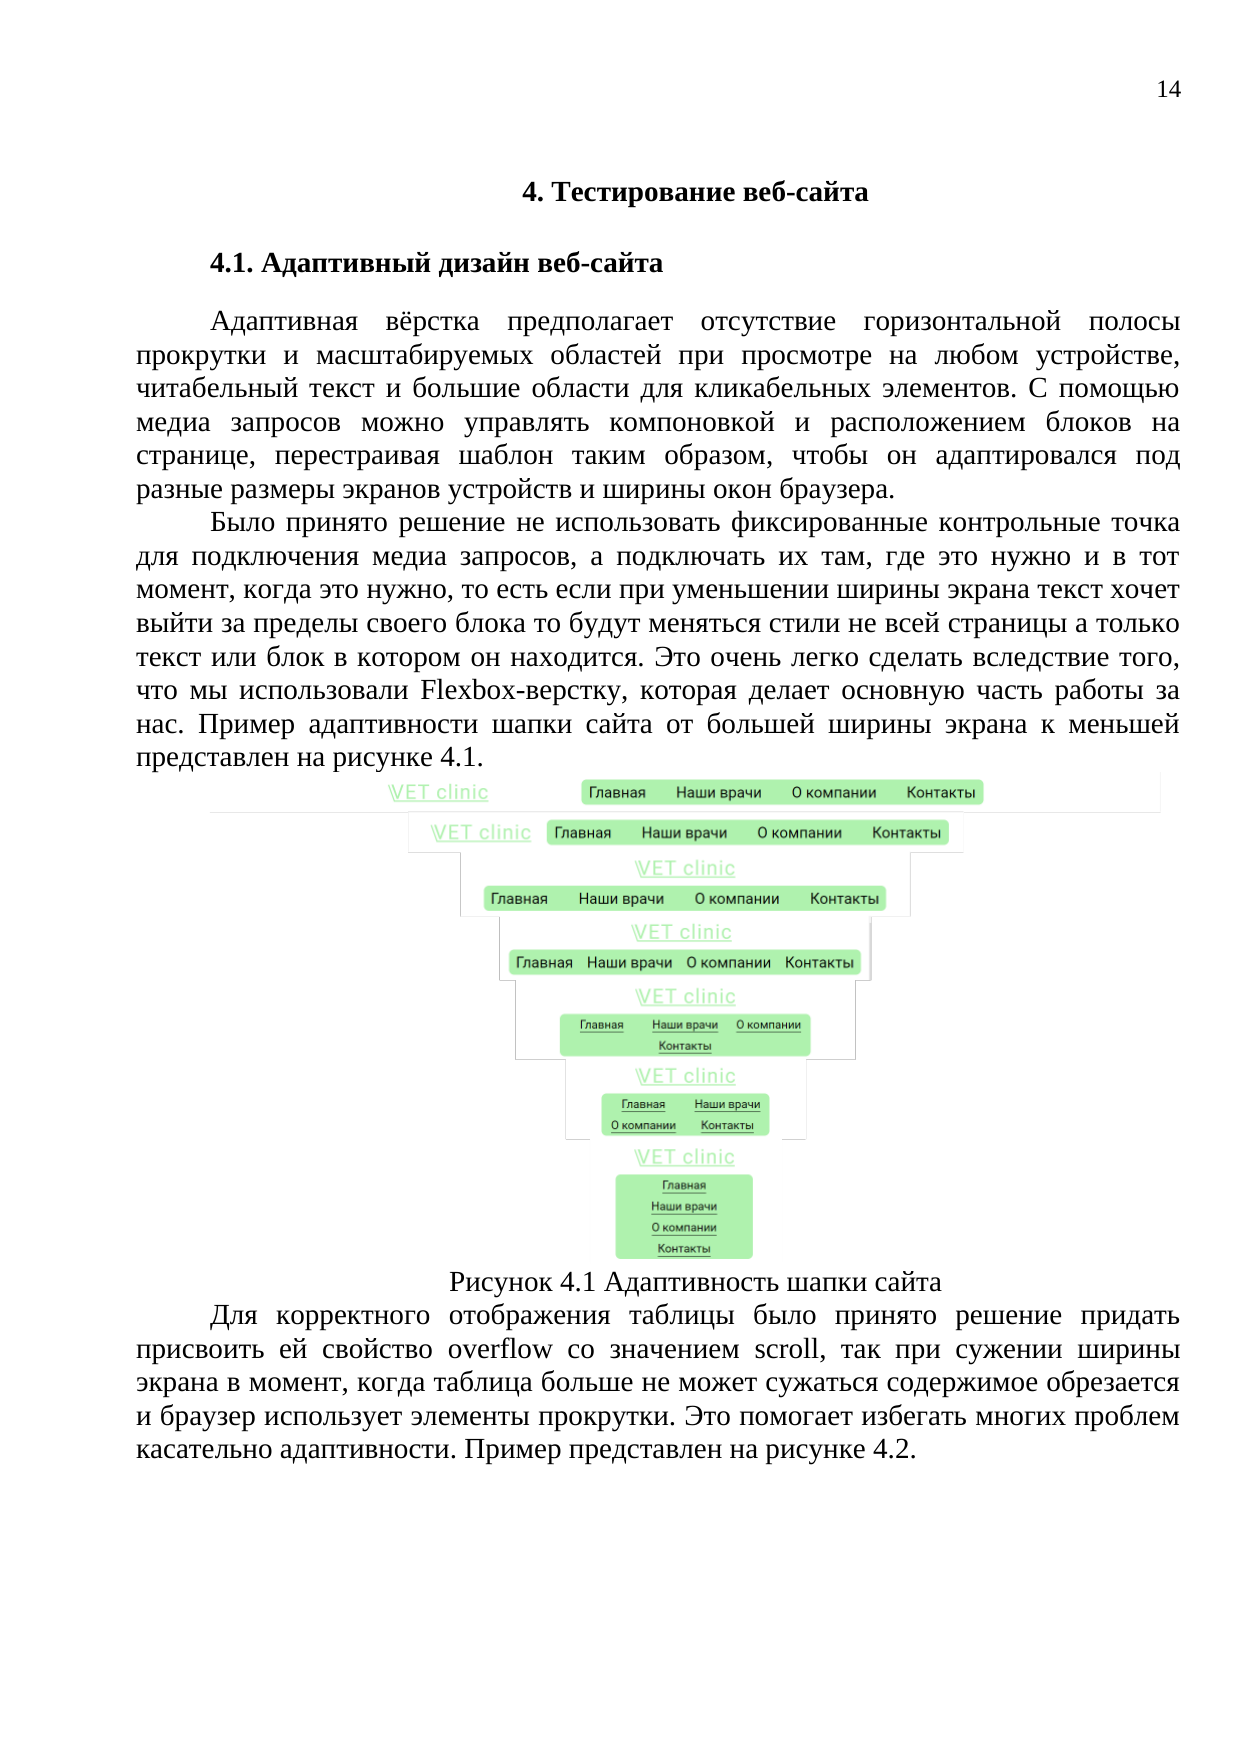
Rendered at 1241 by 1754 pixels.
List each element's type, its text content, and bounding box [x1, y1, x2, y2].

text Рисунок 4.1 Адаптивность шапки сайта [136, 1264, 1181, 1297]
text Для корректного отображения таблицы было принято решение придать присвоить ей свойство overflow со значением scroll, так при сужении ширины экрана в момент, когда таблица больше не может сужаться содержимое обрезается и браузер использует элементы прокрутки. Это помогает избегать многих проблем касательно адаптивности. Пример представлен на рисунке 4.2. [136, 1297, 1181, 1465]
picture [209, 772, 1161, 1264]
subtitle 4.1. Адаптивный дизайн веб-сайта [136, 245, 1181, 278]
text Адаптивная вёрстка предполагает отсутствие горизонтальной полосы прокрутки и масштабируемых областей при просмотре на любом устройстве, читабельный текст и большие области для кликабельных элементов. С помощью медиа запросов можно управлять компоновкой и расположением блоков на странице, перестраивая шаблон таким образом, чтобы он адаптировался под разные размеры экранов устройств и ширины окон браузера. [136, 303, 1181, 504]
subtitle 4. Тестирование веб-сайта [136, 174, 1181, 207]
text Было принято решение не использовать фиксированные контрольные точка для подключения медиа запросов, а подключать их там, где это нужно и в тот момент, когда это нужно, то есть если при уменьшении ширины экрана текст хочет выйти за пределы своего блока то будут меняться стили не всей страницы а только текст или блок в котором он находится. Это очень легко сделать вследствие того, что мы использовали Flexbox-верстку, которая делает основную часть работы за нас. Пример адаптивности шапки сайта от большей ширины экрана к меньшей представлен на рисунке 4.1. [136, 504, 1181, 773]
